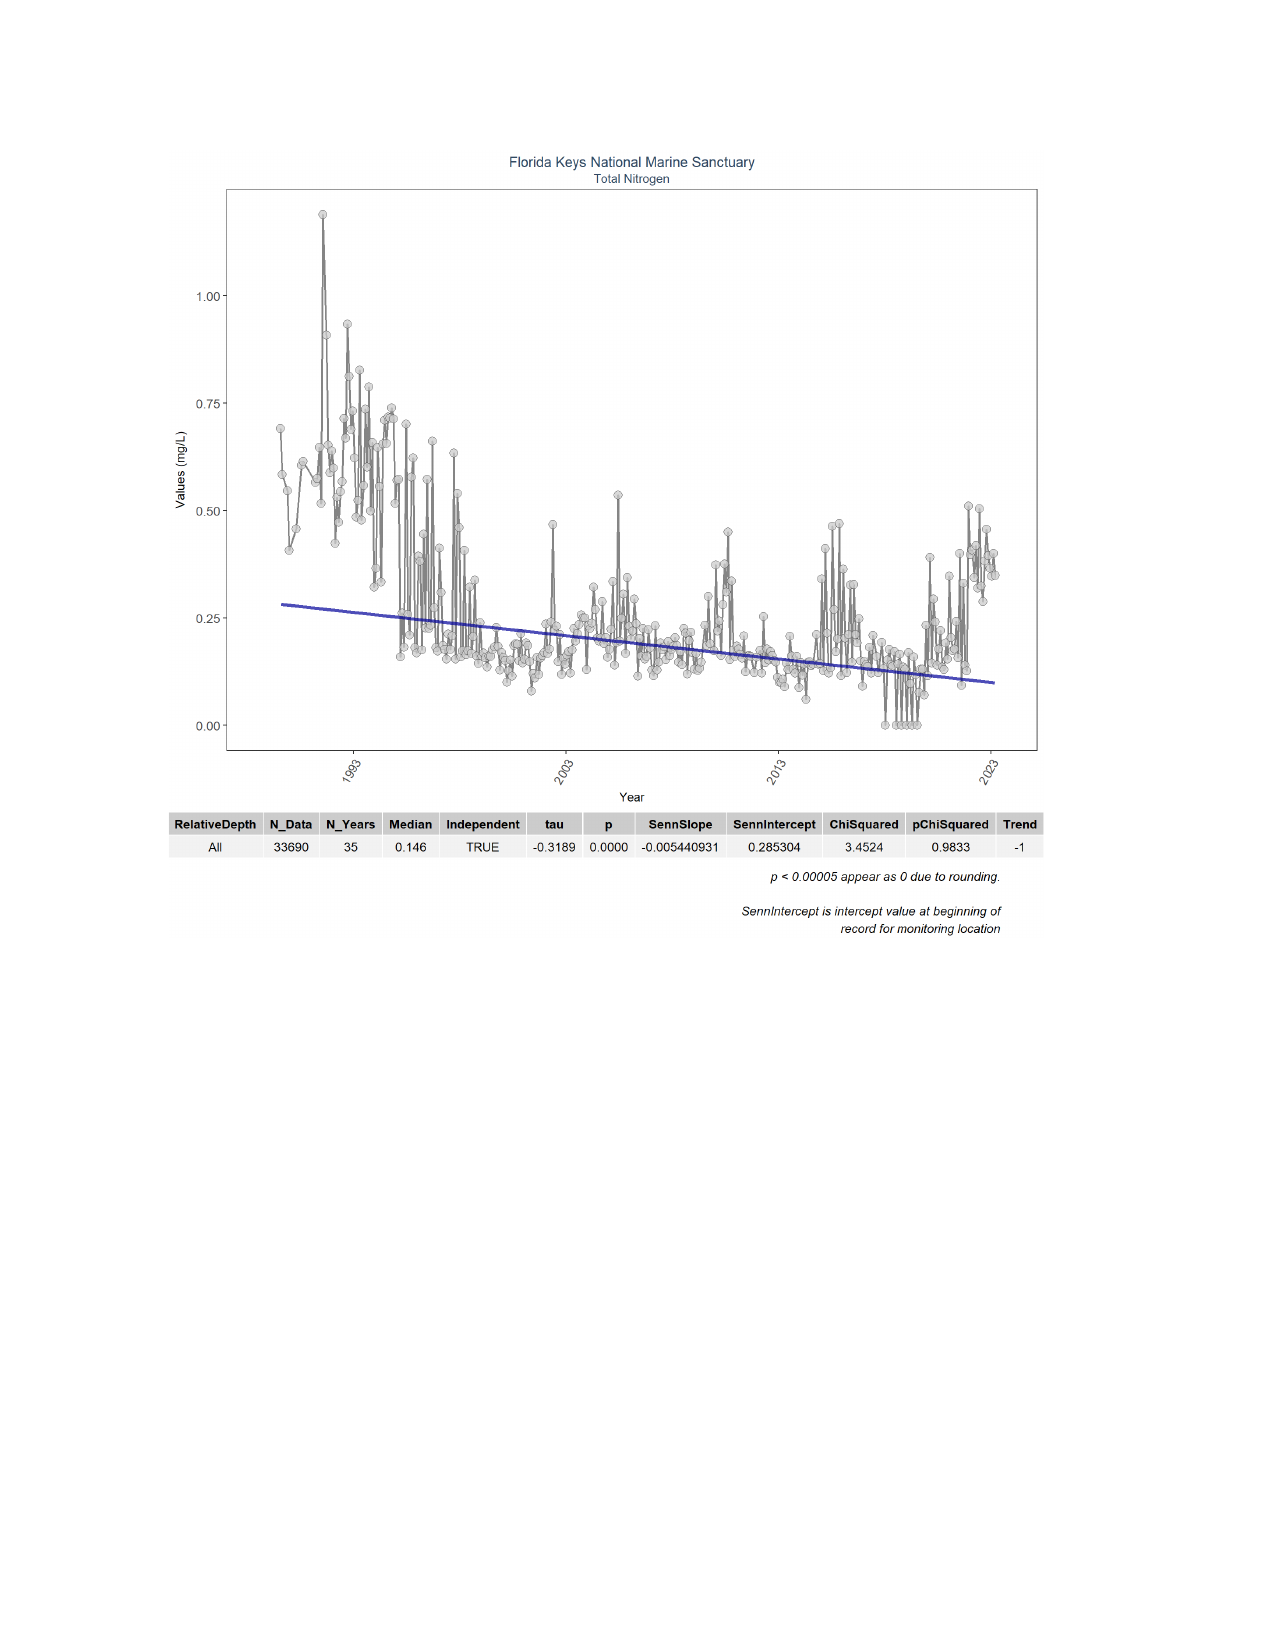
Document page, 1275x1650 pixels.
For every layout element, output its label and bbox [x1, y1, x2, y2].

picture [168, 150, 1044, 938]
